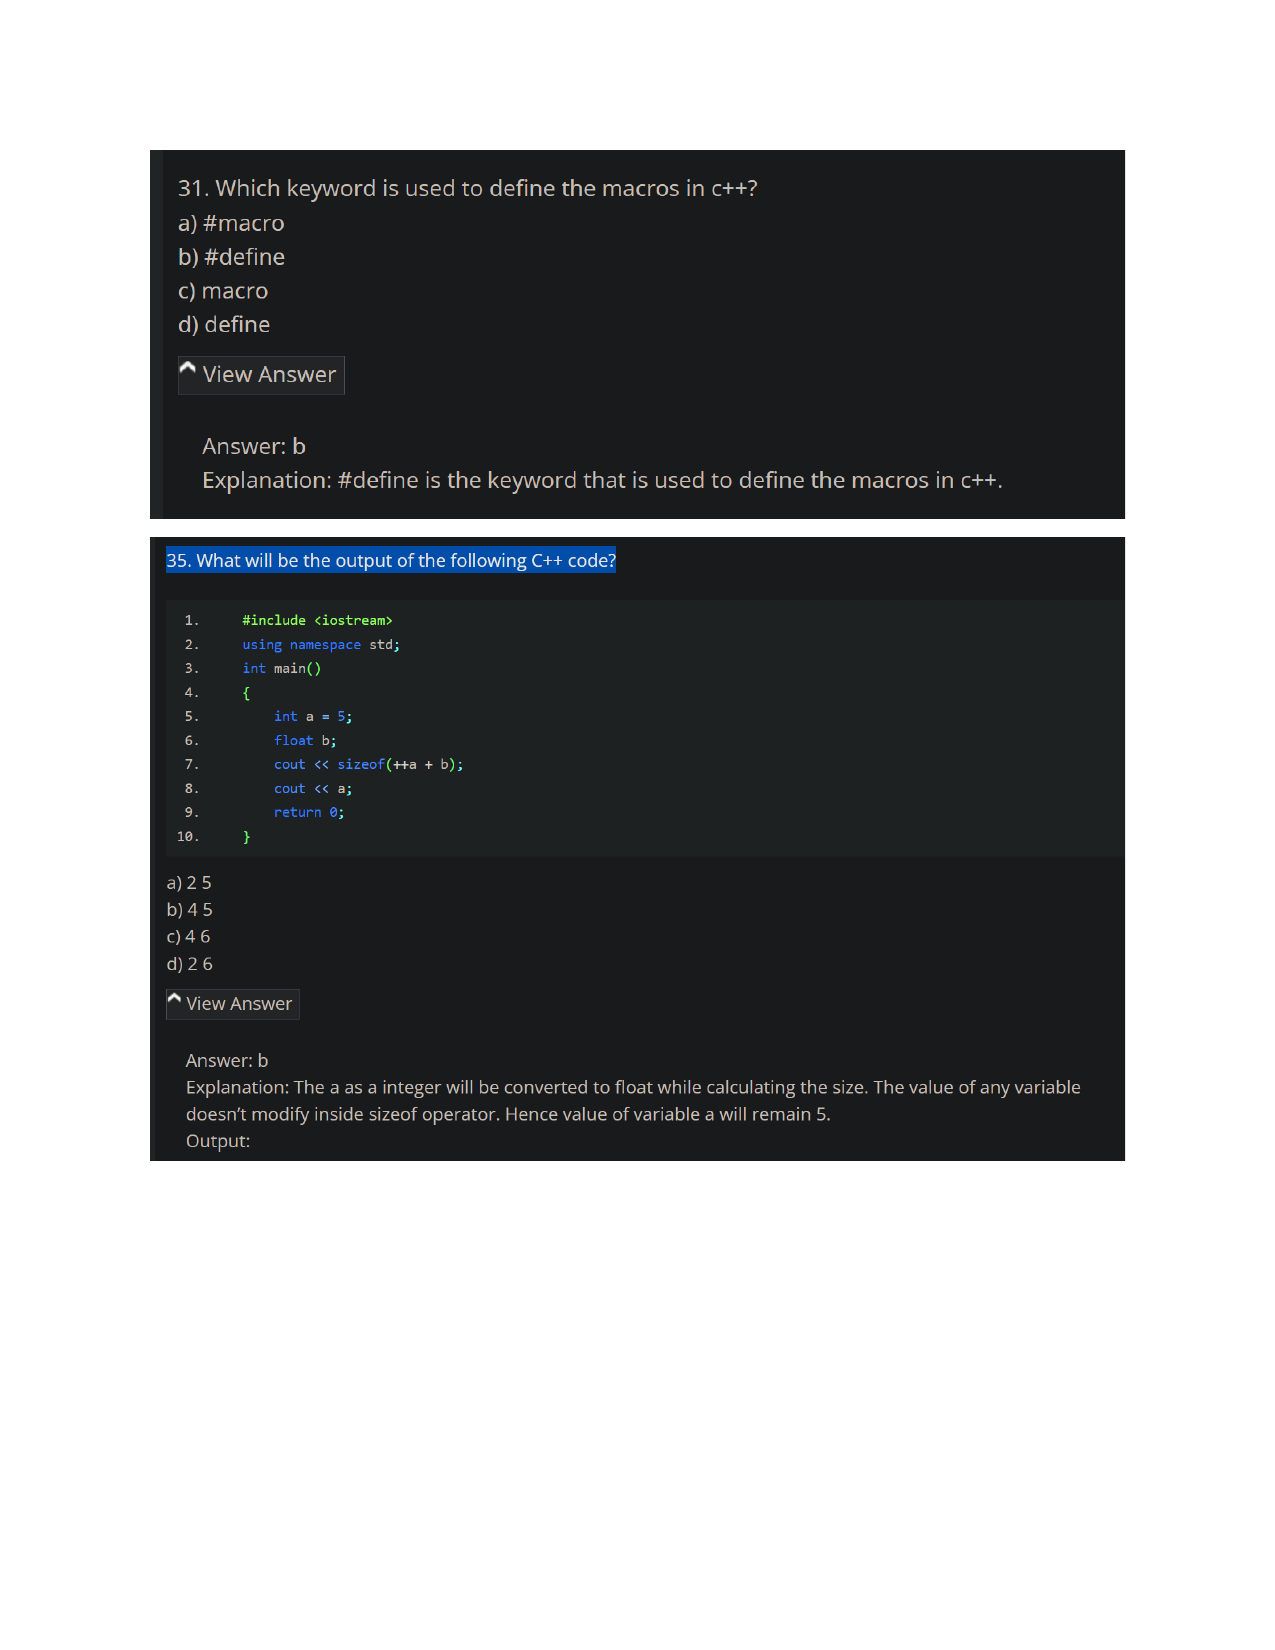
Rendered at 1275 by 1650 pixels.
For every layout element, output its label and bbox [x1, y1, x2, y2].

picture [150, 537, 1125, 1161]
picture [150, 150, 1125, 519]
